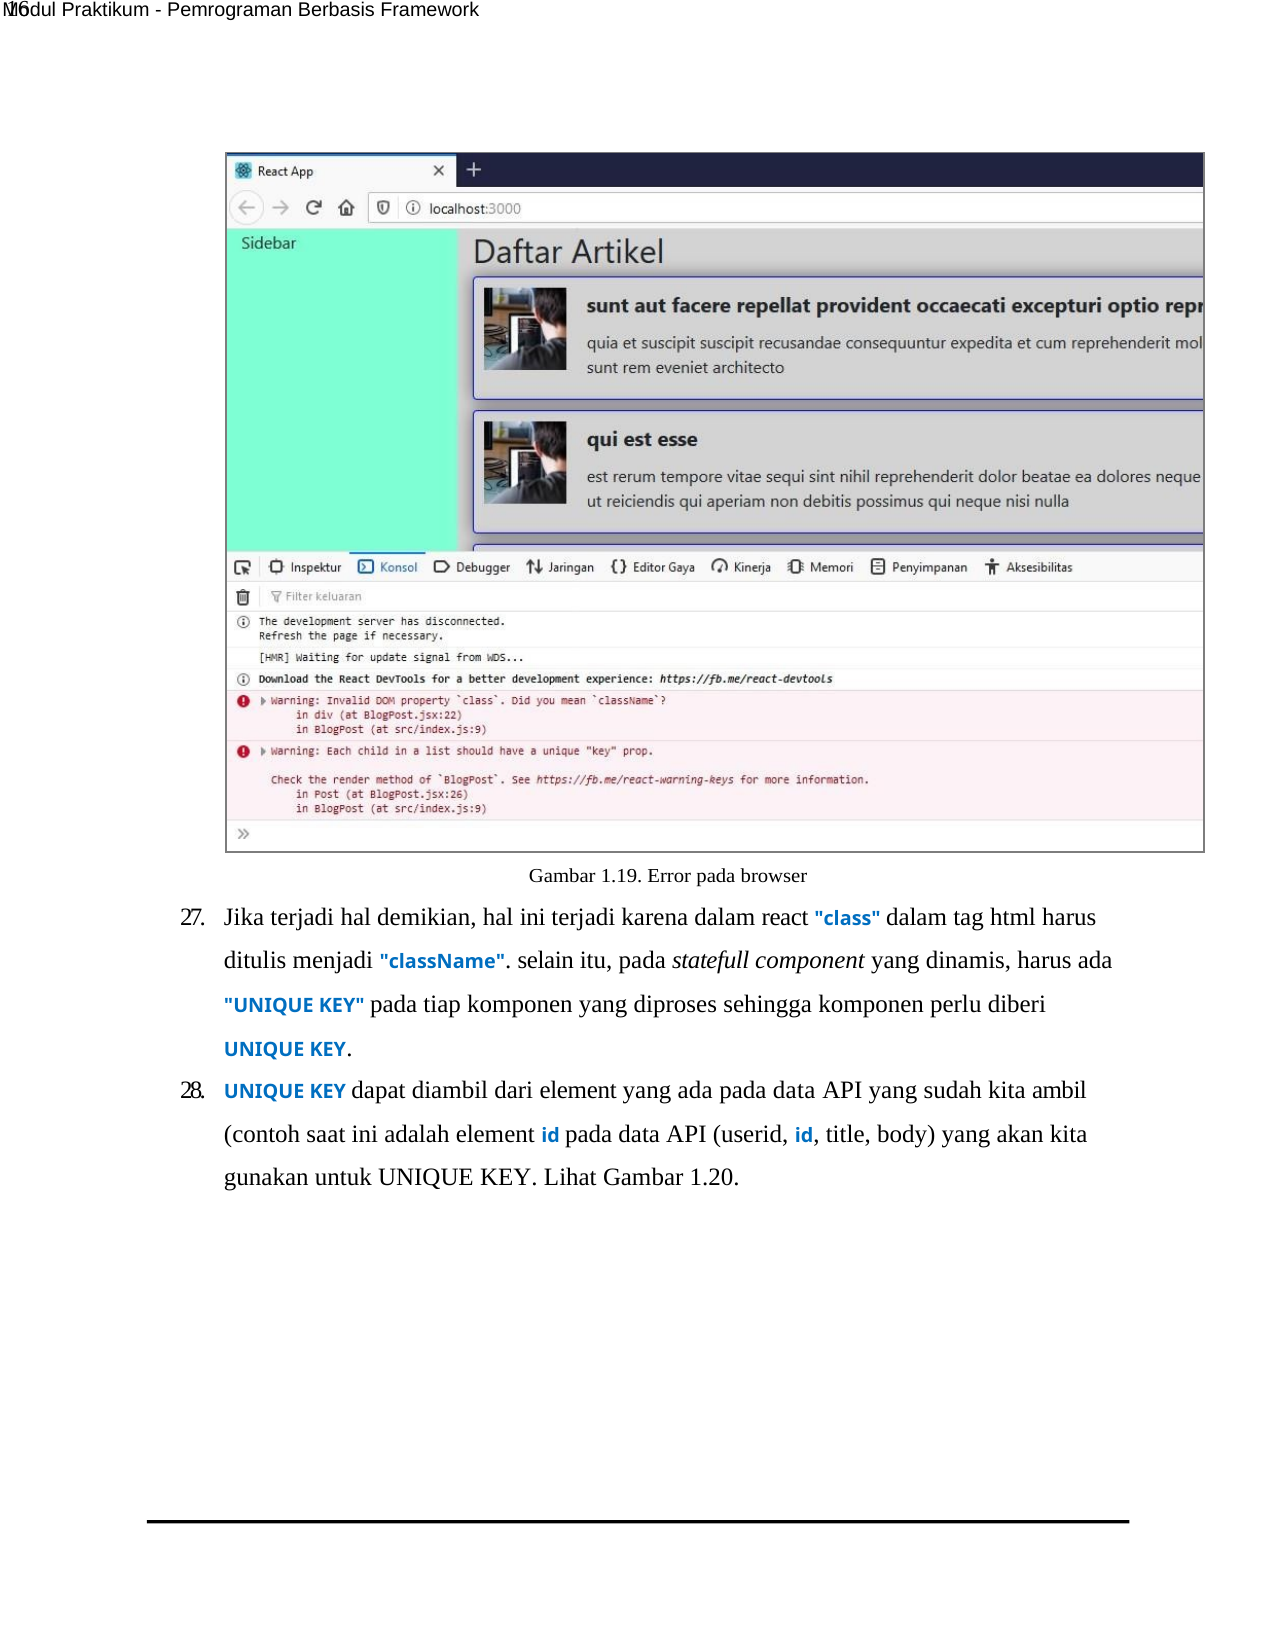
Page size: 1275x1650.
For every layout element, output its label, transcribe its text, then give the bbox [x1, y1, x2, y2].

text Gambar 1.19. Error pada browser [259, 864, 1077, 887]
text "UNIQUE KEY" pada tiap komponen yang diproses sehingga komponen perlu diberi UNIQUE KEY. [224, 989, 1115, 1062]
text (contoh saat ini adalah element id pada data API (userid, id, title, body) yang akan kita gunakan untuk UNIQUE KEY. Lihat Gambar 1.20. [224, 1119, 1088, 1190]
list UNIQUE KEY dapat diambil dari element yang ada pada data API yang sudah kita ambil [180, 1077, 1239, 1104]
list Jika terjadi hal demikian, hal ini terjadi karena dalam react "class" dalam tag html harus ditulis menjadi "className". selain itu, pada statefull component yang dinamis, harus ada [180, 902, 1127, 974]
picture [227, 153, 1203, 839]
